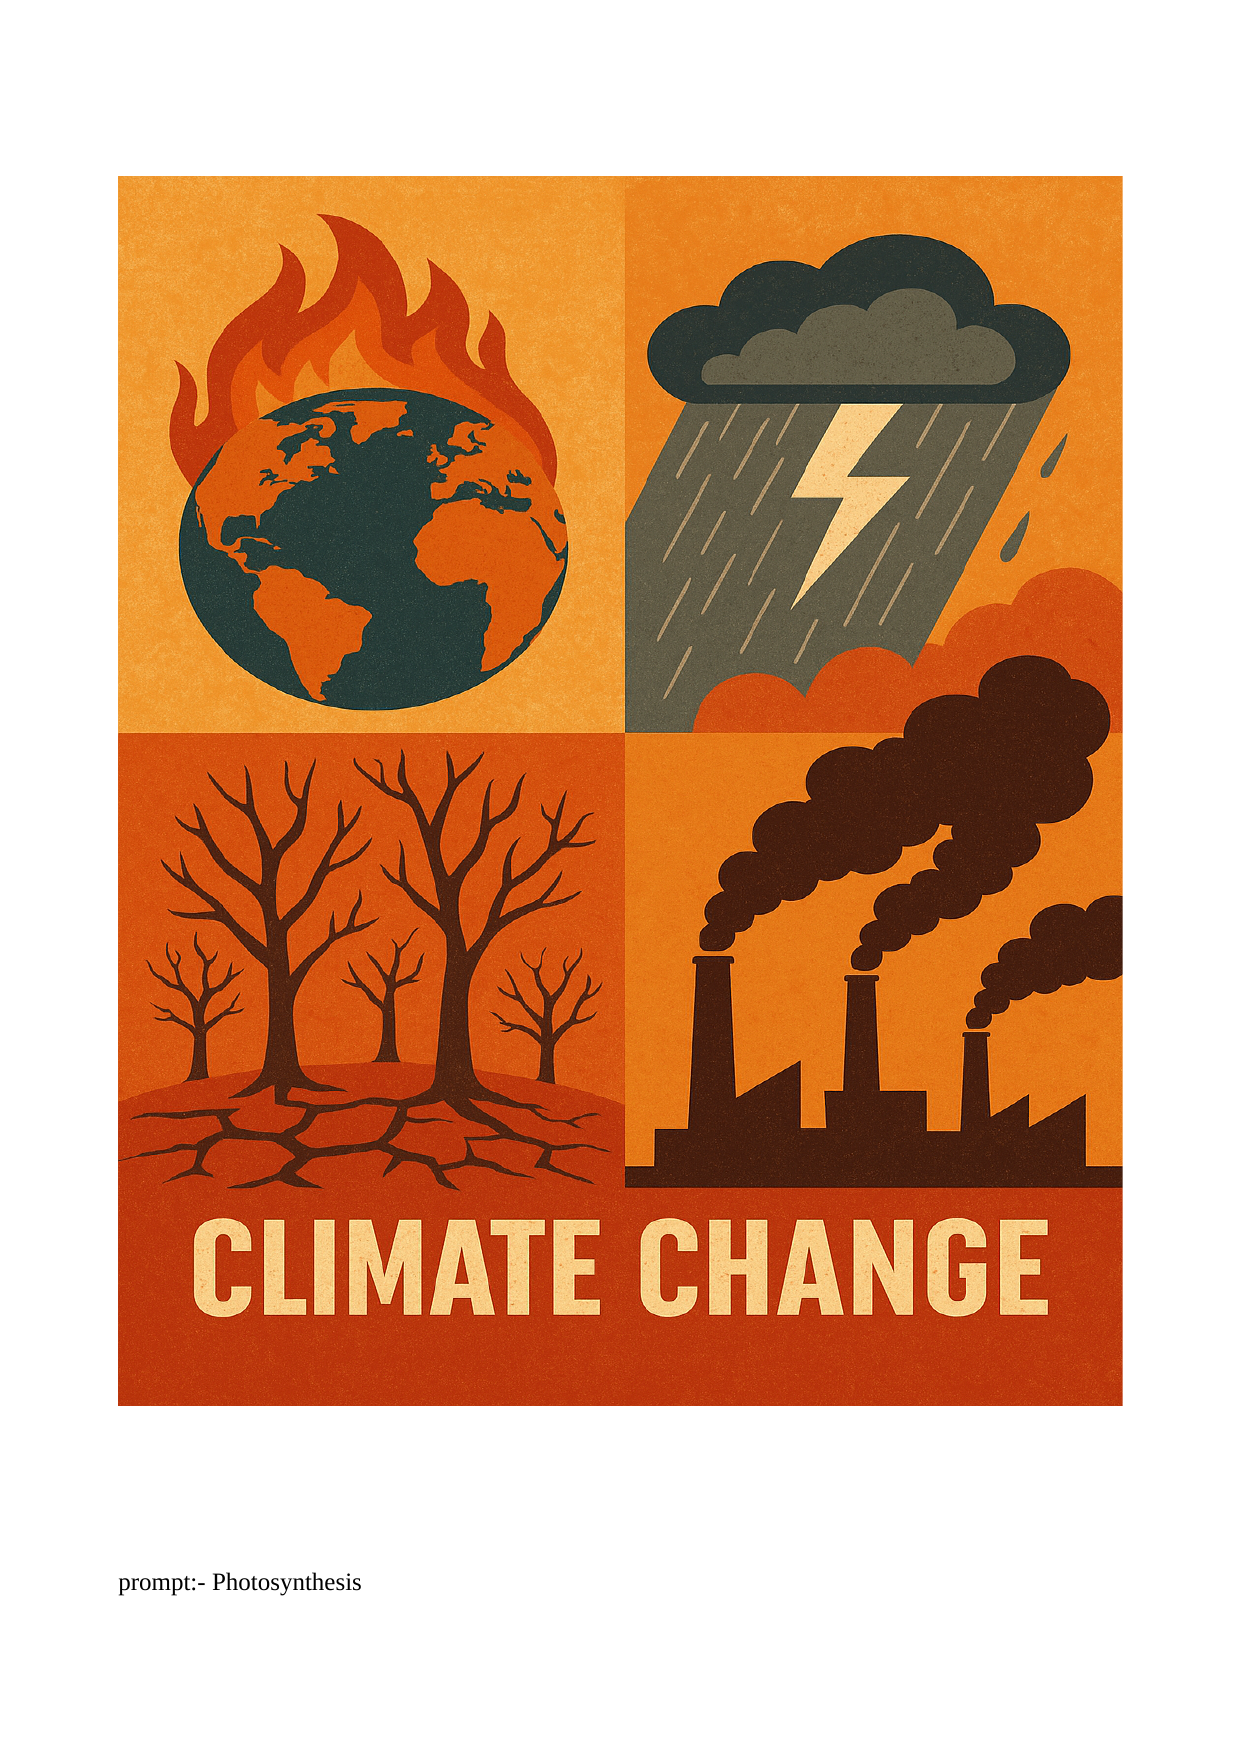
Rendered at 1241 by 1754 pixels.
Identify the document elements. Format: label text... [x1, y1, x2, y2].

picture [118, 176, 1123, 1406]
text prompt:- Photosynthesis [118, 1567, 1122, 1596]
